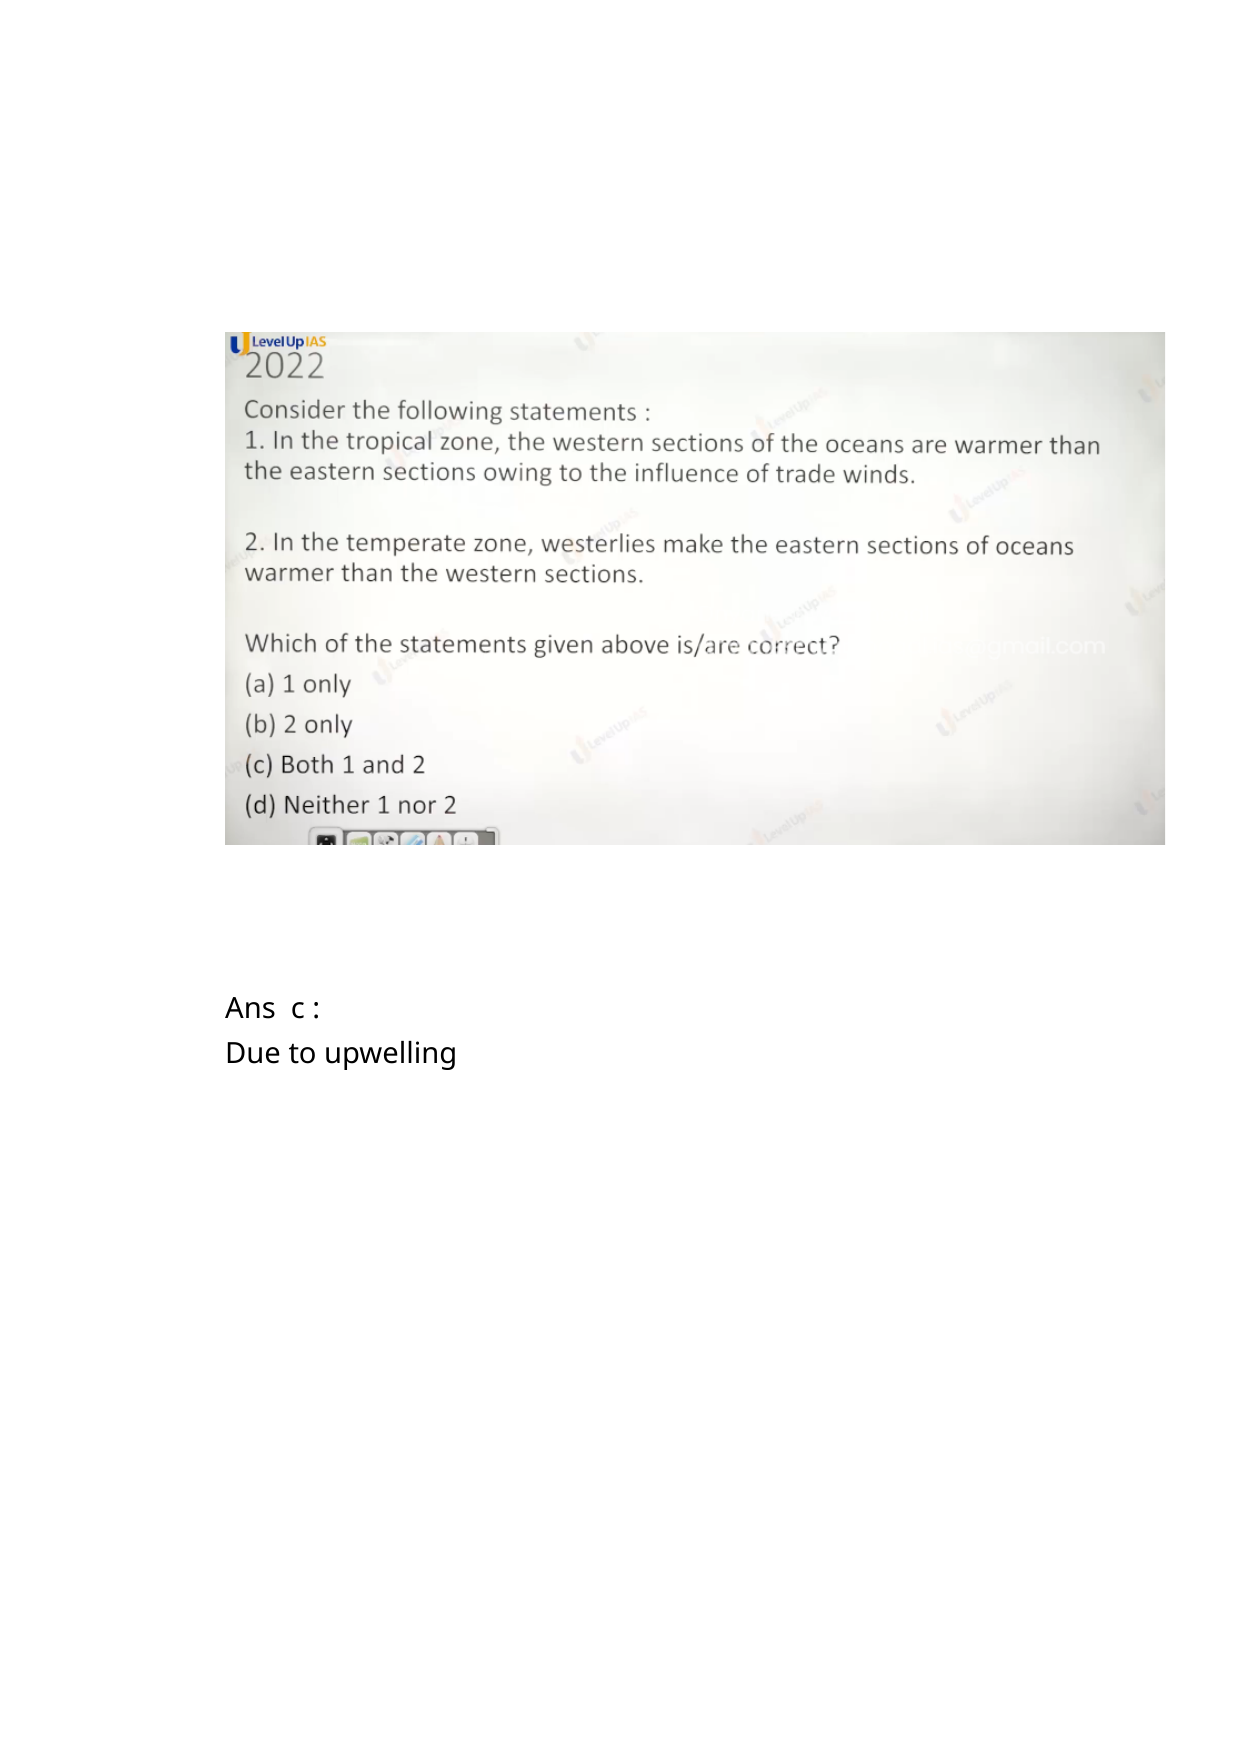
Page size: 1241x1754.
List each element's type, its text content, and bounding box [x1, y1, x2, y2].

picture [225, 332, 1166, 845]
list Due to upwelling [225, 1033, 1090, 1072]
list Ans c : [225, 987, 1090, 1027]
